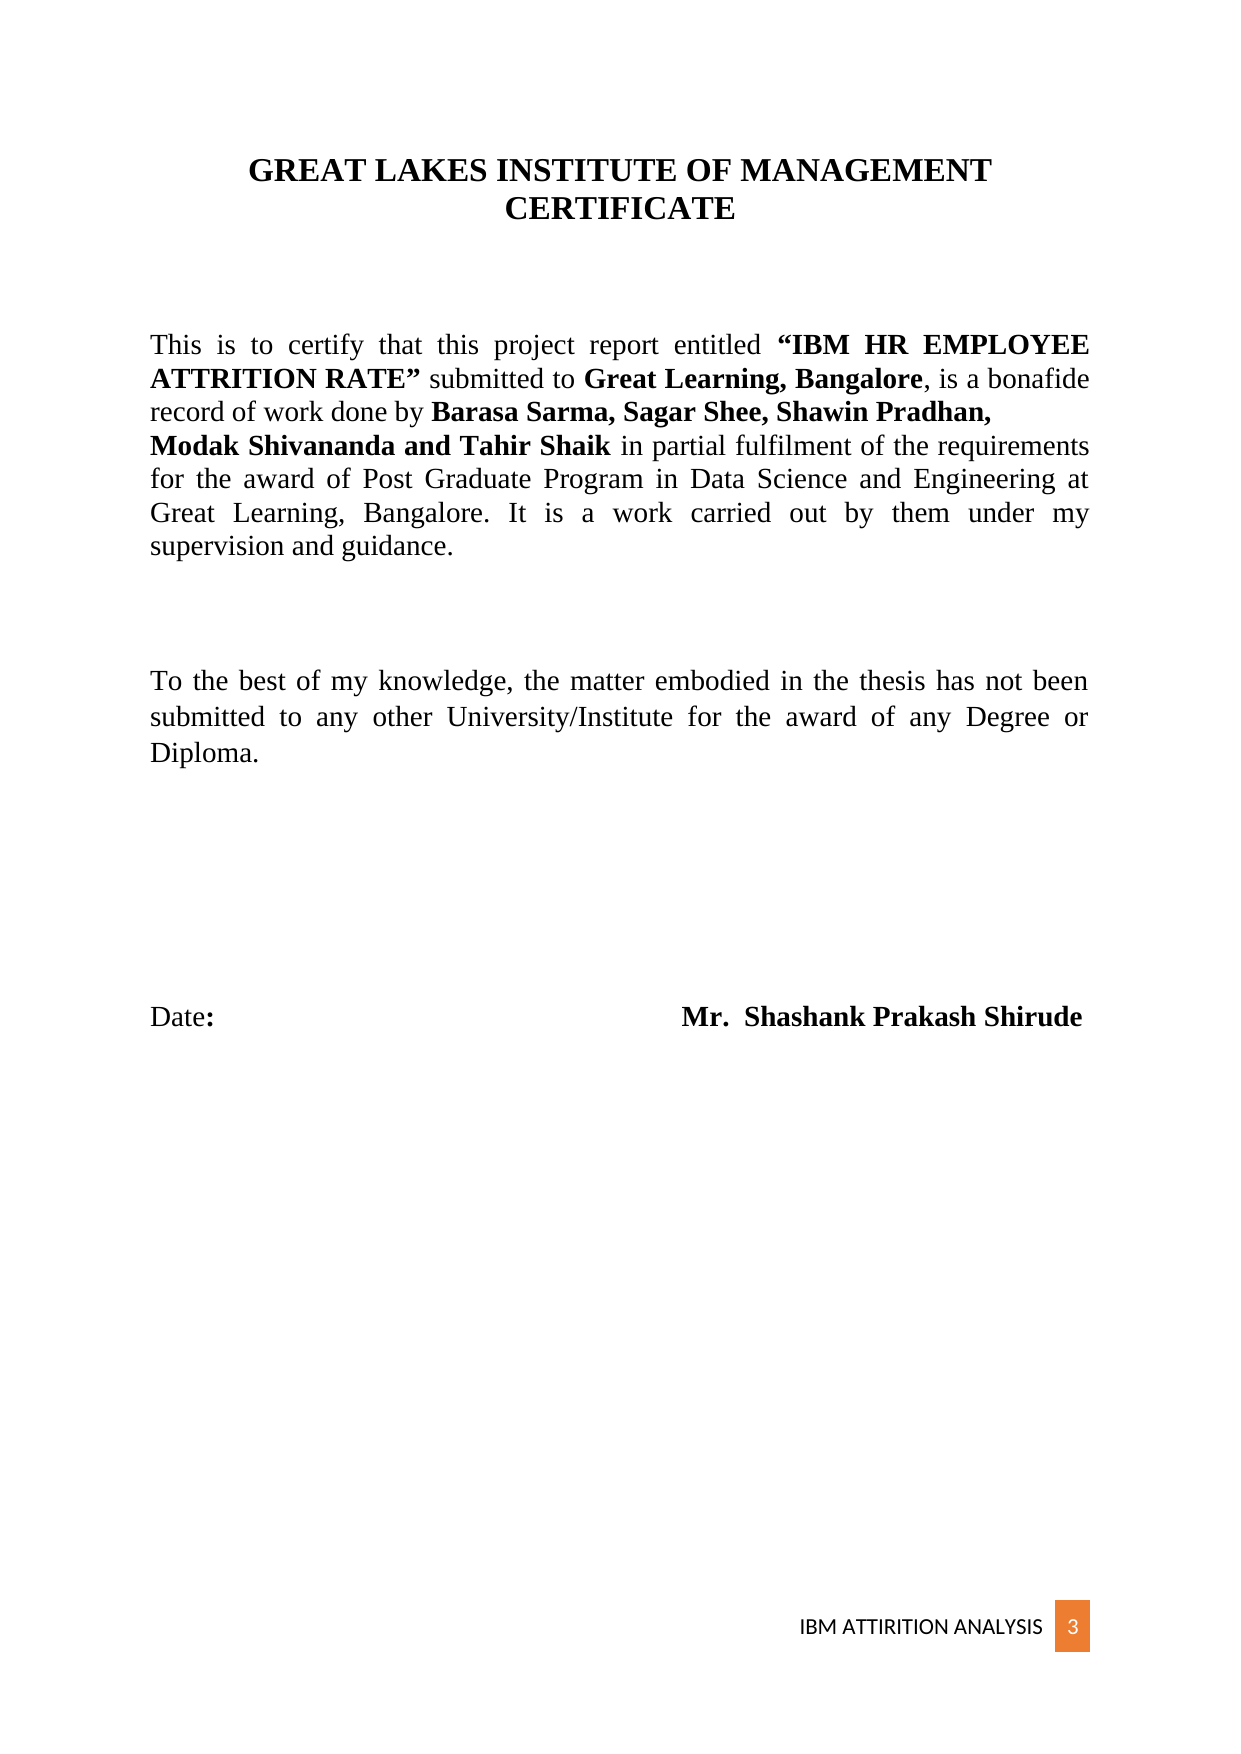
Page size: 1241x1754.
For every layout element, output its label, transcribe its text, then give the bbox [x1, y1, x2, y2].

text To the best of my knowledge, the matter embodied in the thesis has not been submitted to any other University/Institute for the award of any Degree or Diploma. [150, 663, 1090, 768]
text Date: Mr. Shashank Prakash Shirude [150, 999, 1090, 1033]
text This is to certify that this project report entitled “IBM HR EMPLOYEE ATTRITION RATE” submitted to Great Learning, Bangalore, is a bonafide record of work done by Barasa Sarma, Sagar Shee, Shawin Pradhan, [150, 327, 1090, 428]
text GREAT LAKES INSTITUTE OF MANAGEMENT [150, 150, 1090, 188]
text Modak Shivananda and Tahir Shaik in partial fulfilment of the requirements for the award of Post Graduate Program in Data Science and Engineering at Great Learning, Bangalore. It is a work carried out by them under my supervision and guidance. [150, 428, 1090, 562]
text CERTIFICATE [150, 188, 1090, 227]
